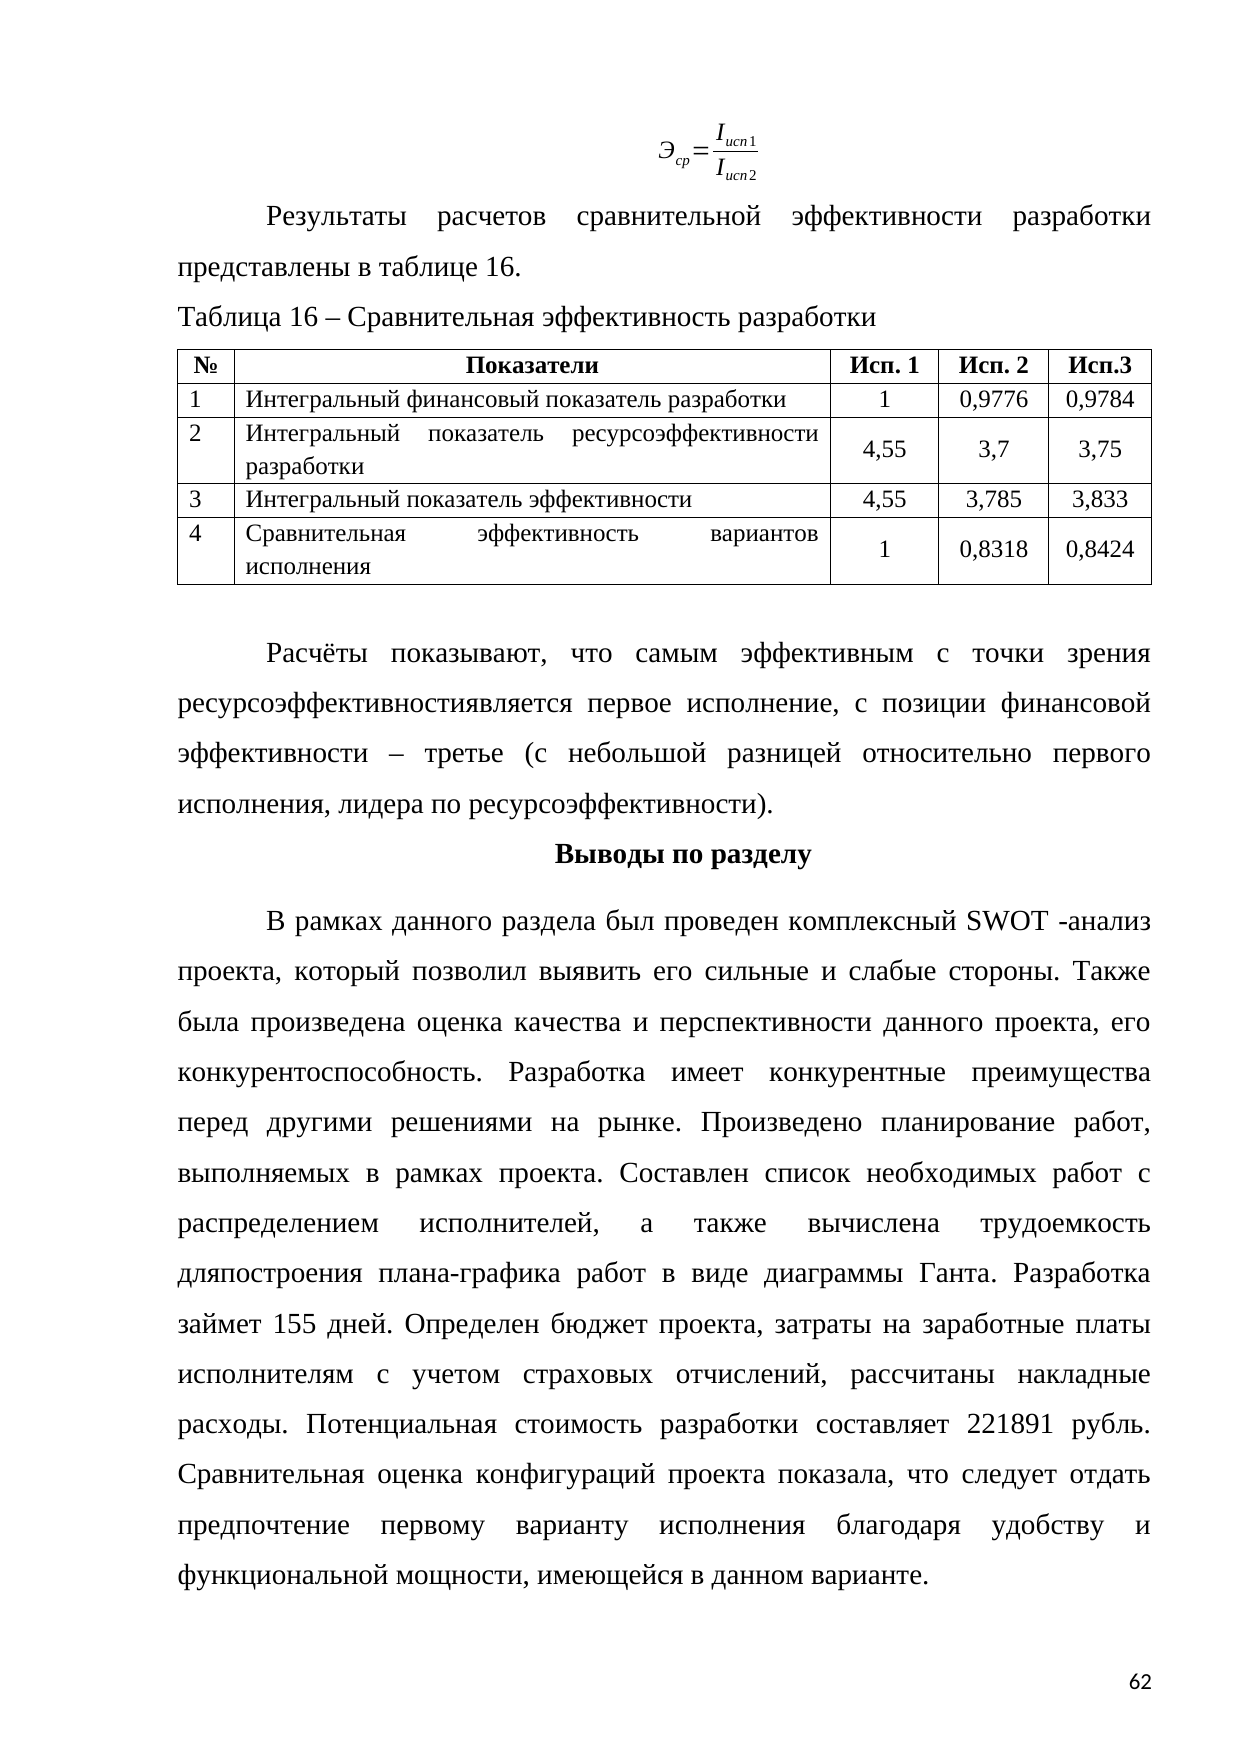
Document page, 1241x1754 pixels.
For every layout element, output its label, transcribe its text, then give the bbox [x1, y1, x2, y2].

text Таблица 16 – Сравнительная эффективность разработки [177, 299, 1152, 333]
table_cell 1 [178, 384, 234, 417]
table_cell 3,785 [939, 484, 1048, 517]
table_header Показатели [235, 350, 830, 383]
table_cell 4 [178, 518, 234, 584]
text Выводы по разделу [177, 836, 1152, 870]
table_cell Интегральный показатель ресурсоэффективности разработки [235, 418, 830, 483]
table_cell 4,55 [831, 484, 938, 517]
table_cell 4,55 [831, 418, 938, 483]
table_cell Интегральный показатель эффективности [235, 484, 830, 517]
text В рамках данного раздела был проведен комплексный SWOT -анализ проекта, который позволил выявить его сильные и слабые стороны. Также была произведена оценка качества и перспективности данного проекта, его конкурентоспособность. Разработка имеет конкурентные преимущества перед другими решениями на рынке. Произведено планирование работ, выполняемых в рамках проекта. Составлен список необходимых работ с распределением исполнителей, а также вычислена трудоемкость дляпостроения плана-графика работ в виде диаграммы Ганта. Разработка займет 155 дней. Определен бюджет проекта, затраты на заработные платы исполнителям с учетом страховых отчислений, рассчитаны накладные расходы. Потенциальная стоимость разработки составляет 221891 рубль. Сравнительная оценка конфигураций проекта показала, что следует отдать предпочтение первому варианту исполнения благодаря удобству и функциональной мощности, имеющейся в данном варианте. [177, 903, 1152, 1591]
text Результаты расчетов сравнительной эффективности разработки представлены в таблице 16. [177, 198, 1152, 282]
table_cell 0,9776 [939, 384, 1048, 417]
table_cell 3,75 [1049, 418, 1151, 483]
table_cell 2 [178, 418, 234, 483]
text Расчёты показывают, что самым эффективным с точки зрения ресурсоэффективностиявляется первое исполнение, с позиции финансовой эффективности – третье (с небольшой разницей относительно первого исполнения, лидера по ресурсоэффективности). [177, 635, 1152, 819]
table_cell 0,8318 [939, 518, 1048, 584]
table_header № [178, 350, 234, 383]
table_cell 3,833 [1049, 484, 1151, 517]
table_cell 3 [178, 484, 234, 517]
table_cell Сравнительная эффективность вариантов исполнения [235, 518, 830, 584]
table_cell 1 [831, 518, 938, 584]
table_header Исп. 2 [939, 350, 1048, 383]
table_cell 3,7 [939, 418, 1048, 483]
table_cell Интегральный финансовый показатель разработки [235, 384, 830, 417]
table_cell 1 [831, 384, 938, 417]
table_cell 0,9784 [1049, 384, 1151, 417]
table_header Исп. 1 [831, 350, 938, 383]
table_cell 0,8424 [1049, 518, 1151, 584]
table_header Исп.3 [1049, 350, 1151, 383]
